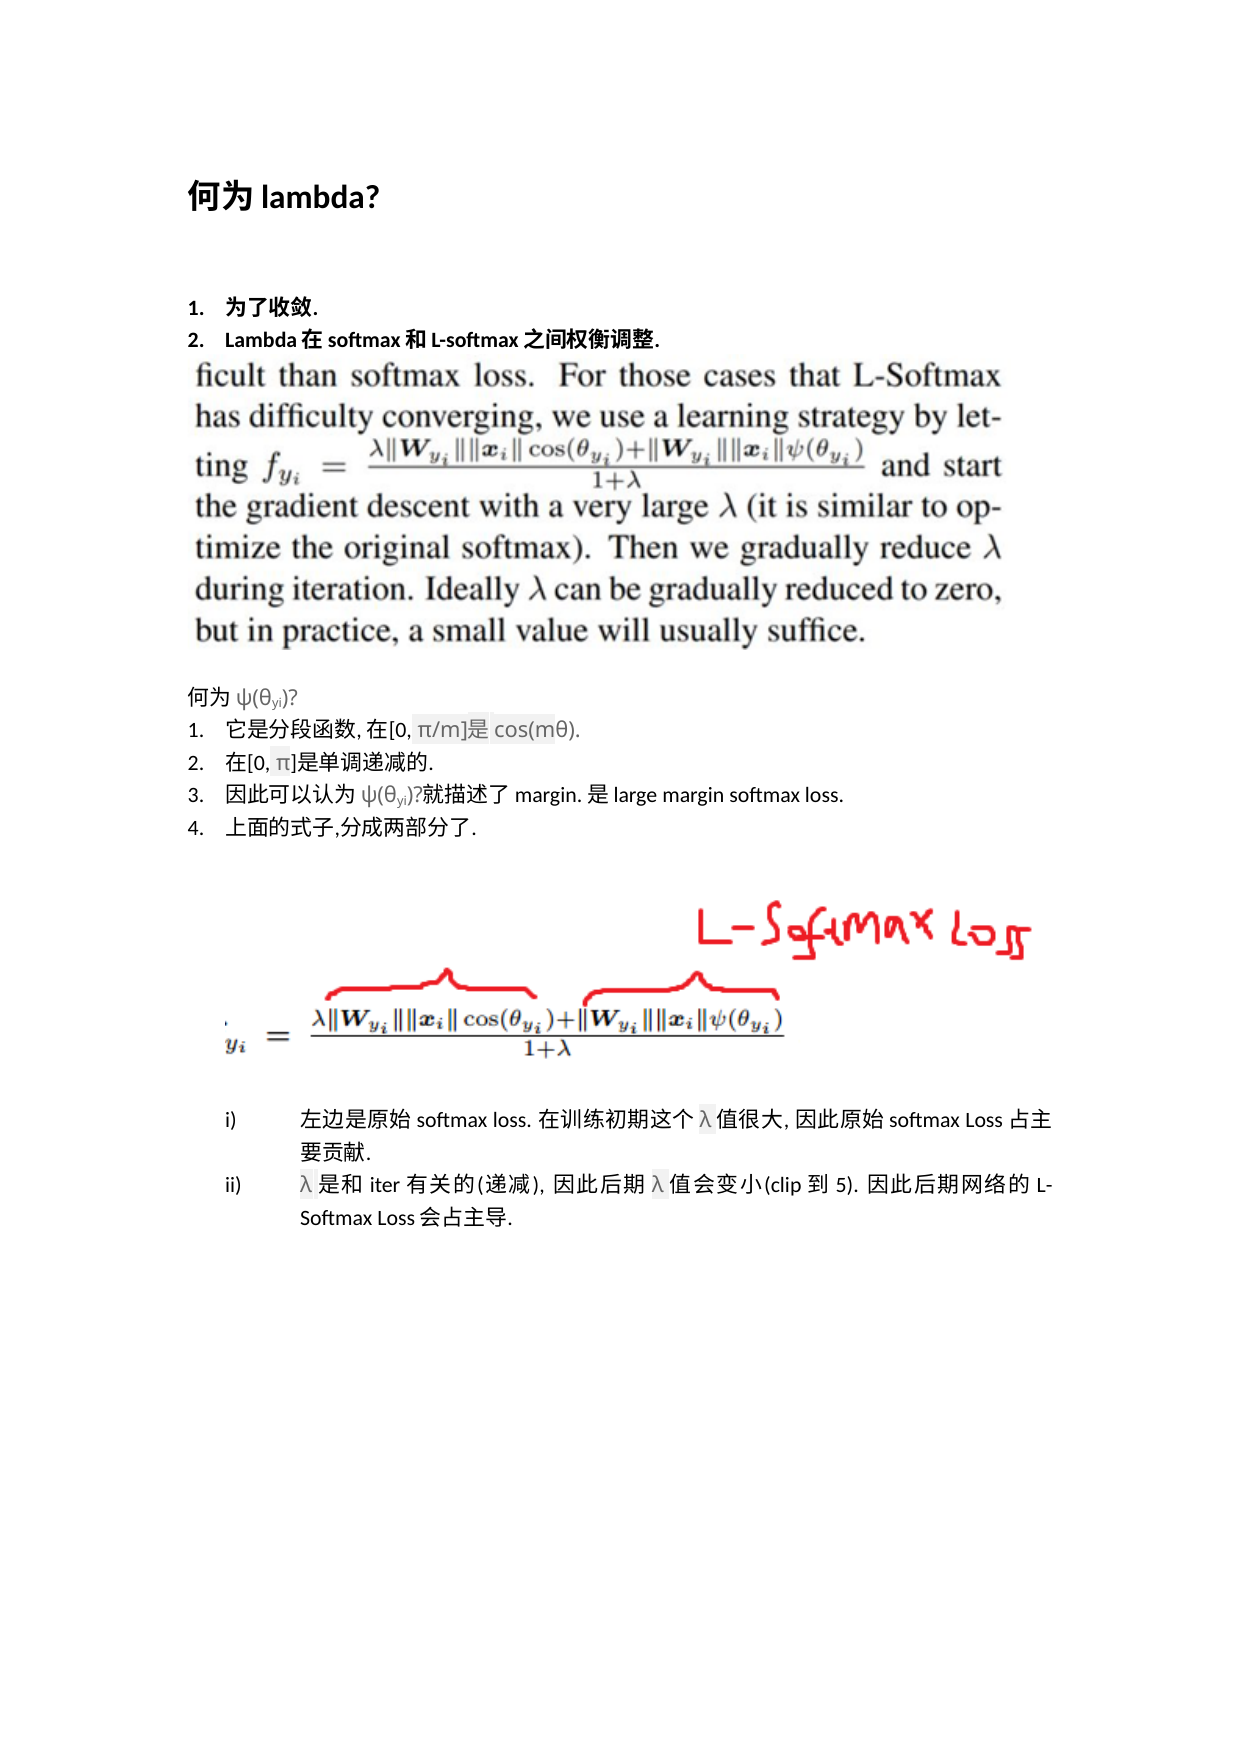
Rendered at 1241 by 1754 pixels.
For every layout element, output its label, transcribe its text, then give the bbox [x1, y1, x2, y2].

list 为了收敛. [187, 289, 1053, 322]
list 它是分段函数, 在[0, π/m]是cos(mθ). [494, 712, 1053, 744]
picture [225, 841, 1052, 1084]
list 在[0, π]是单调递减的. [187, 744, 1053, 777]
list 它是分段函数, 在[0, π/m]是cos(mθ). [187, 712, 468, 744]
list Lambda在softmax和L-softmax之间权衡调整. [187, 322, 1053, 354]
list 上面的式子,分成两部分了. [187, 809, 1053, 842]
list 因此可以认为ψ(θyi)?就描述了margin. 是large margin softmax loss. [187, 777, 1053, 809]
picture [187, 354, 1011, 650]
list λ是和iter有关的(递减), 因此后期λ值会变小(clip到5). 因此后期网络的L-Softmax Loss会占主导. [225, 1167, 1053, 1232]
list 左边是原始softmax loss. 在训练初期这个λ值很大, 因此原始softmax Loss占主要贡献. [225, 1102, 1053, 1167]
subtitle 何为lambda? [187, 162, 1053, 227]
text 何为ψ(θyi)? [187, 679, 1053, 712]
